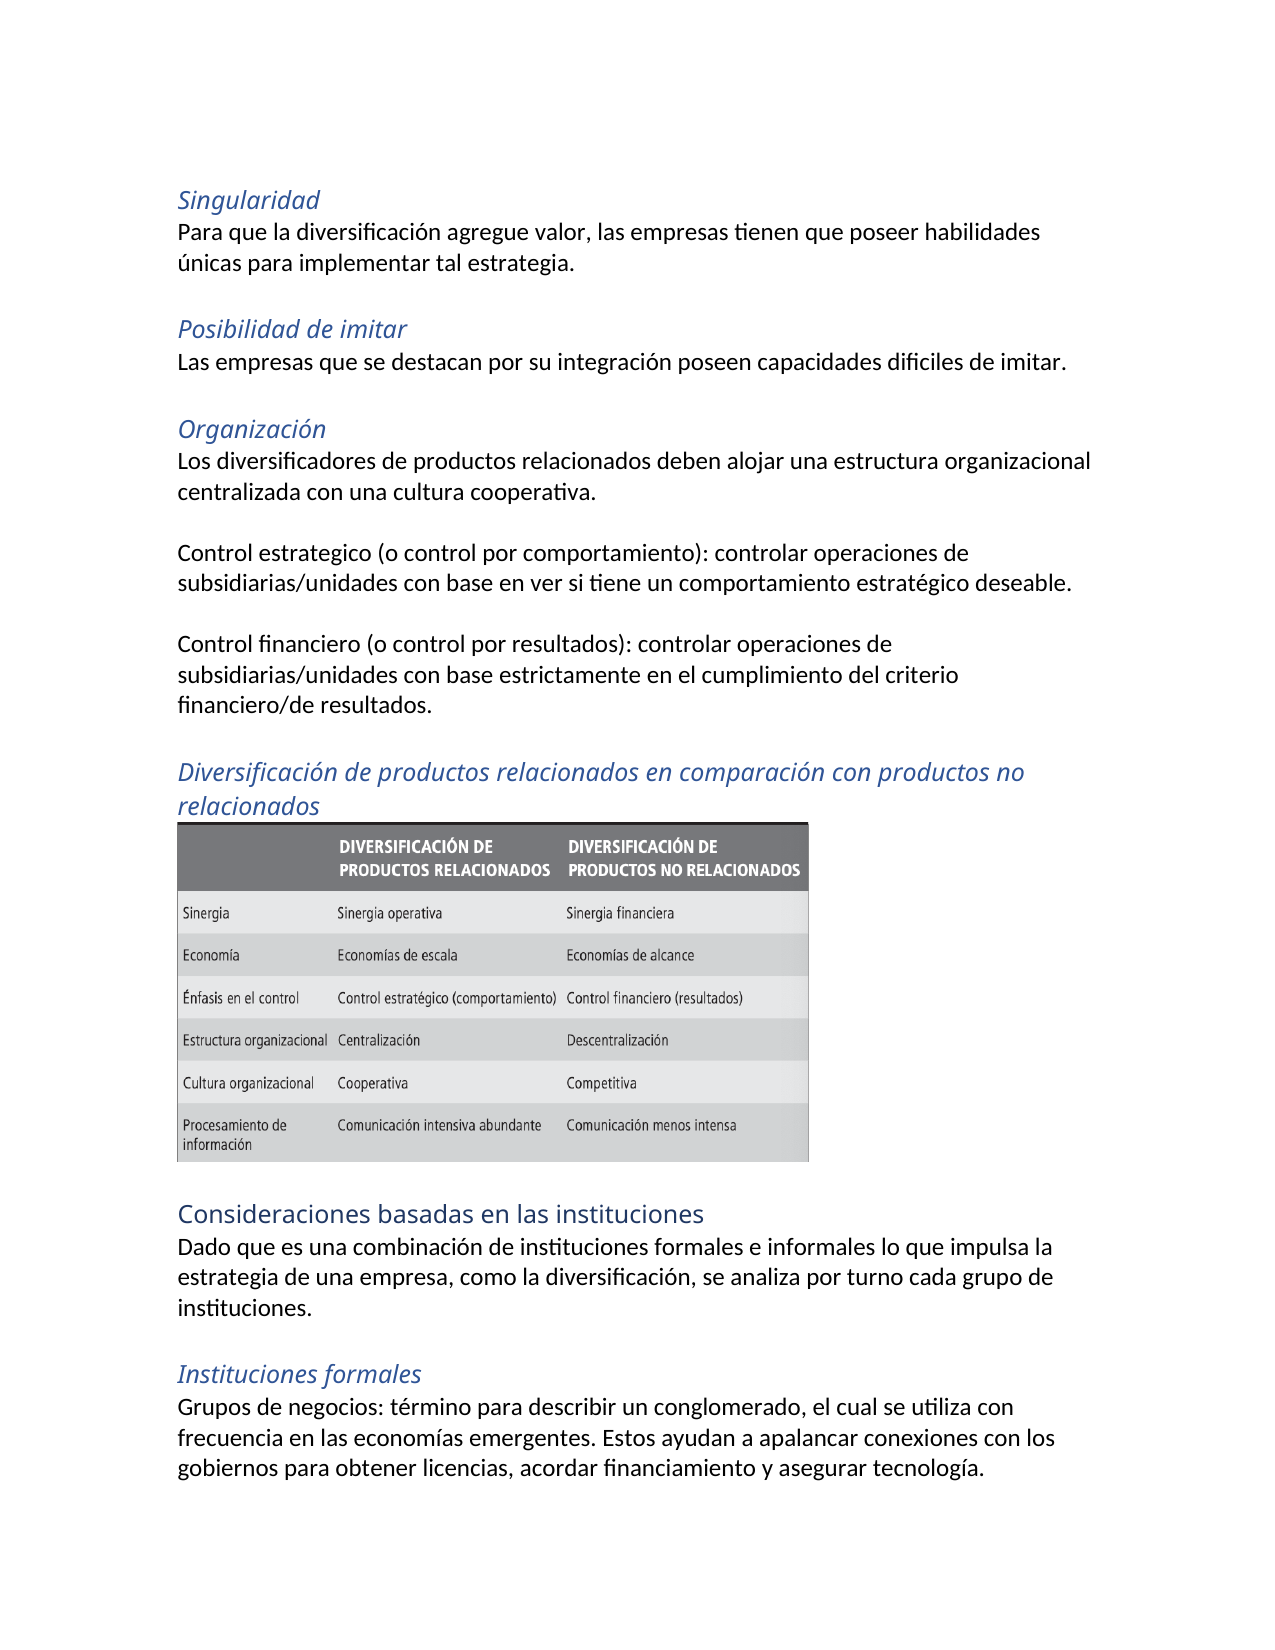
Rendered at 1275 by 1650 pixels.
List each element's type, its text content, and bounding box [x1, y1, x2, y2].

text Las empresas que se destacan por su integración poseen capacidades dificiles de imitar. [177, 346, 1098, 377]
text Dado que es una combinación de instituciones formales e informales lo que impulsa la estrategia de una empresa, como la diversificación, se analiza por turno cada grupo de instituciones. [177, 1231, 1098, 1322]
text Para que la diversificación agregue valor, las empresas tienen que poseer habilidades únicas para implementar tal estrategia. [177, 216, 1098, 277]
subtitle Posibilidad de imitar [177, 312, 1098, 346]
subtitle Diversificación de productos relacionados en comparación con productos no relacionados [177, 755, 1098, 823]
subtitle Consideraciones basadas en las instituciones [177, 1197, 1098, 1231]
text Control estrategico (o control por comportamiento): controlar operaciones de subsidiarias/unidades con base en ver si tiene un comportamiento estratégico deseable. [177, 537, 1098, 598]
text Control financiero (o control por resultados): controlar operaciones de subsidiarias/unidades con base estrictamente en el cumplimiento del criterio financiero/de resultados. [177, 628, 1098, 720]
text Los diversificadores de productos relacionados deben alojar una estructura organizacional centralizada con una cultura cooperativa. [177, 445, 1098, 506]
subtitle Instituciones formales [177, 1357, 1098, 1391]
picture [177, 822, 809, 1162]
subtitle Organización [177, 411, 1098, 445]
text Grupos de negocios: término para describir un conglomerado, el cual se utiliza con frecuencia en las economías emergentes. Estos ayudan a apalancar conexiones con los gobiernos para obtener licencias, acordar financiamiento y asegurar tecnología. [177, 1391, 1098, 1483]
subtitle Singularidad [177, 182, 1098, 216]
